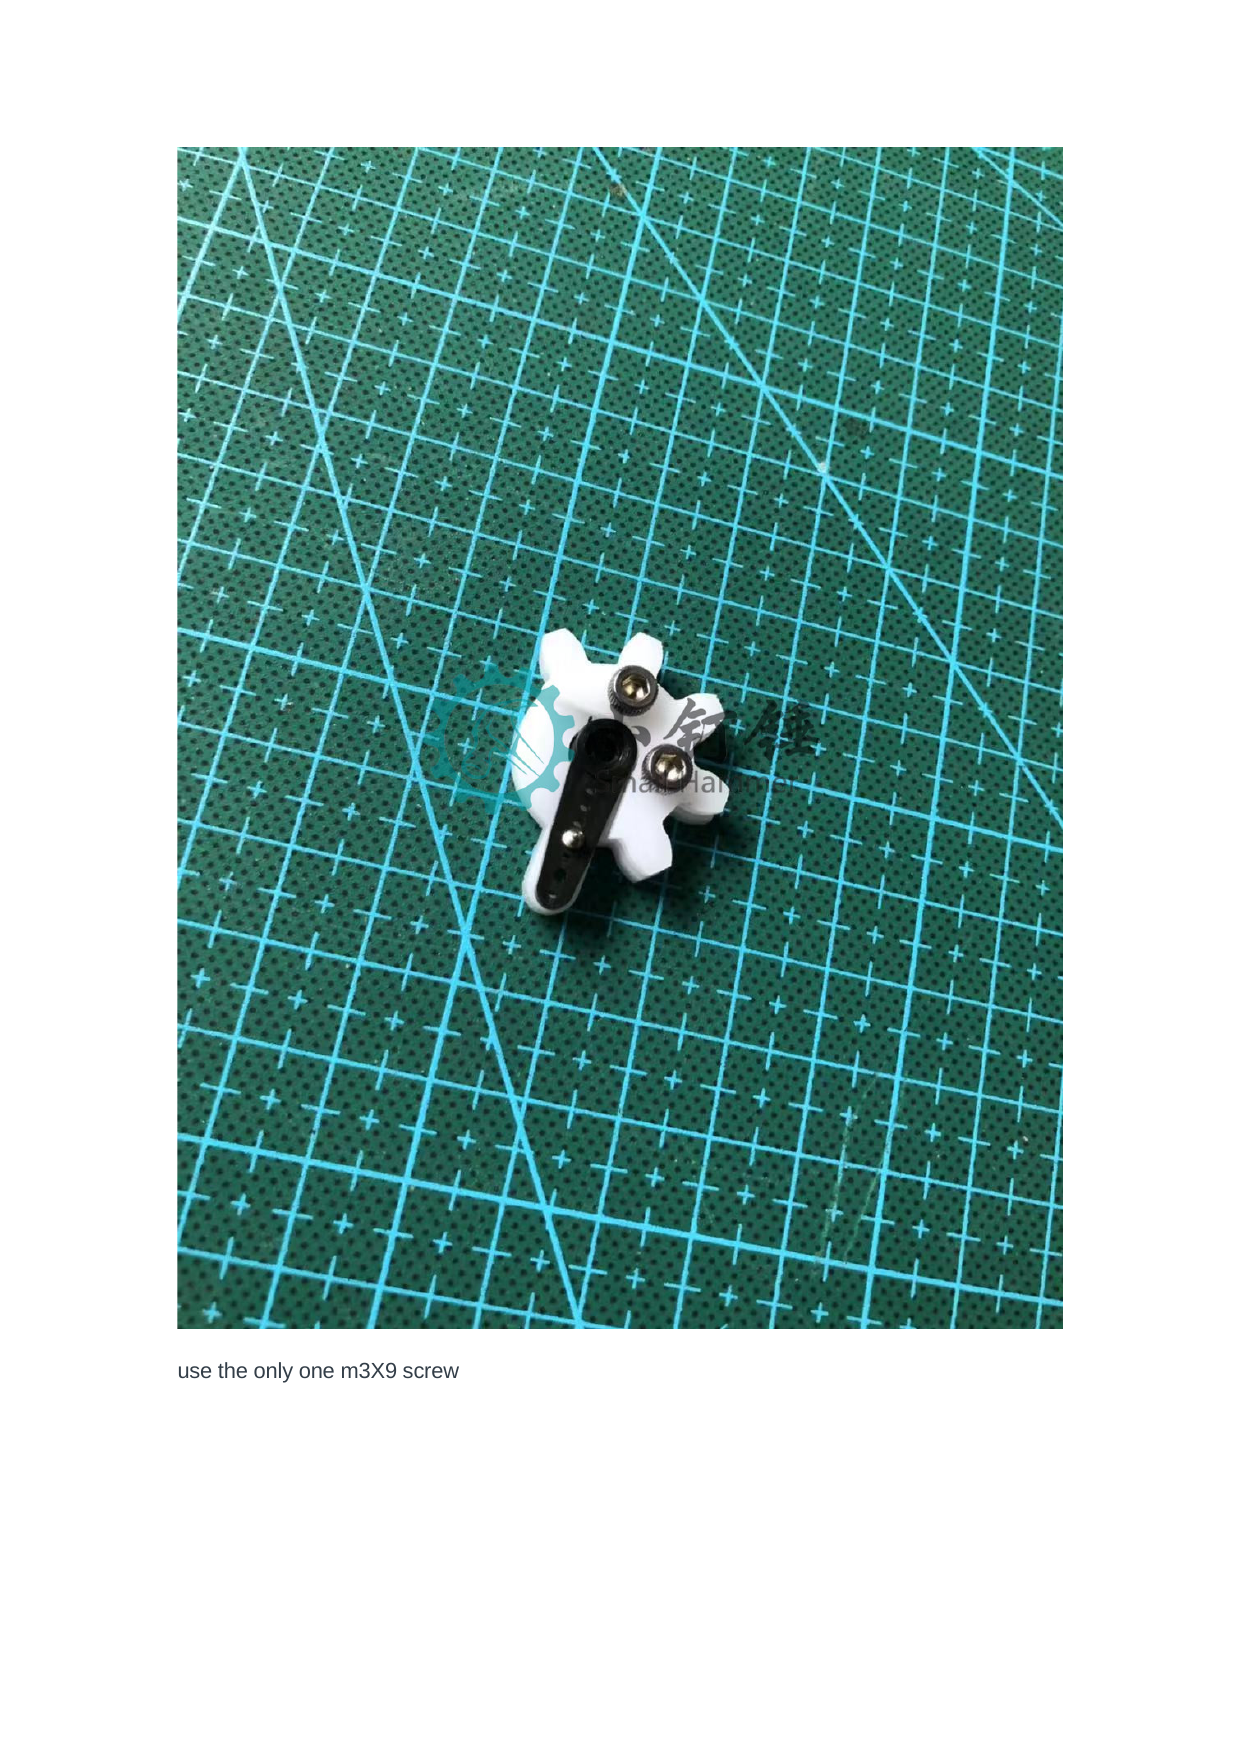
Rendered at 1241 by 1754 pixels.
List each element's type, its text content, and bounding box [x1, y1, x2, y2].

picture [177, 147, 1063, 1329]
text use the only one m3X9 screw [177, 1358, 1063, 1383]
